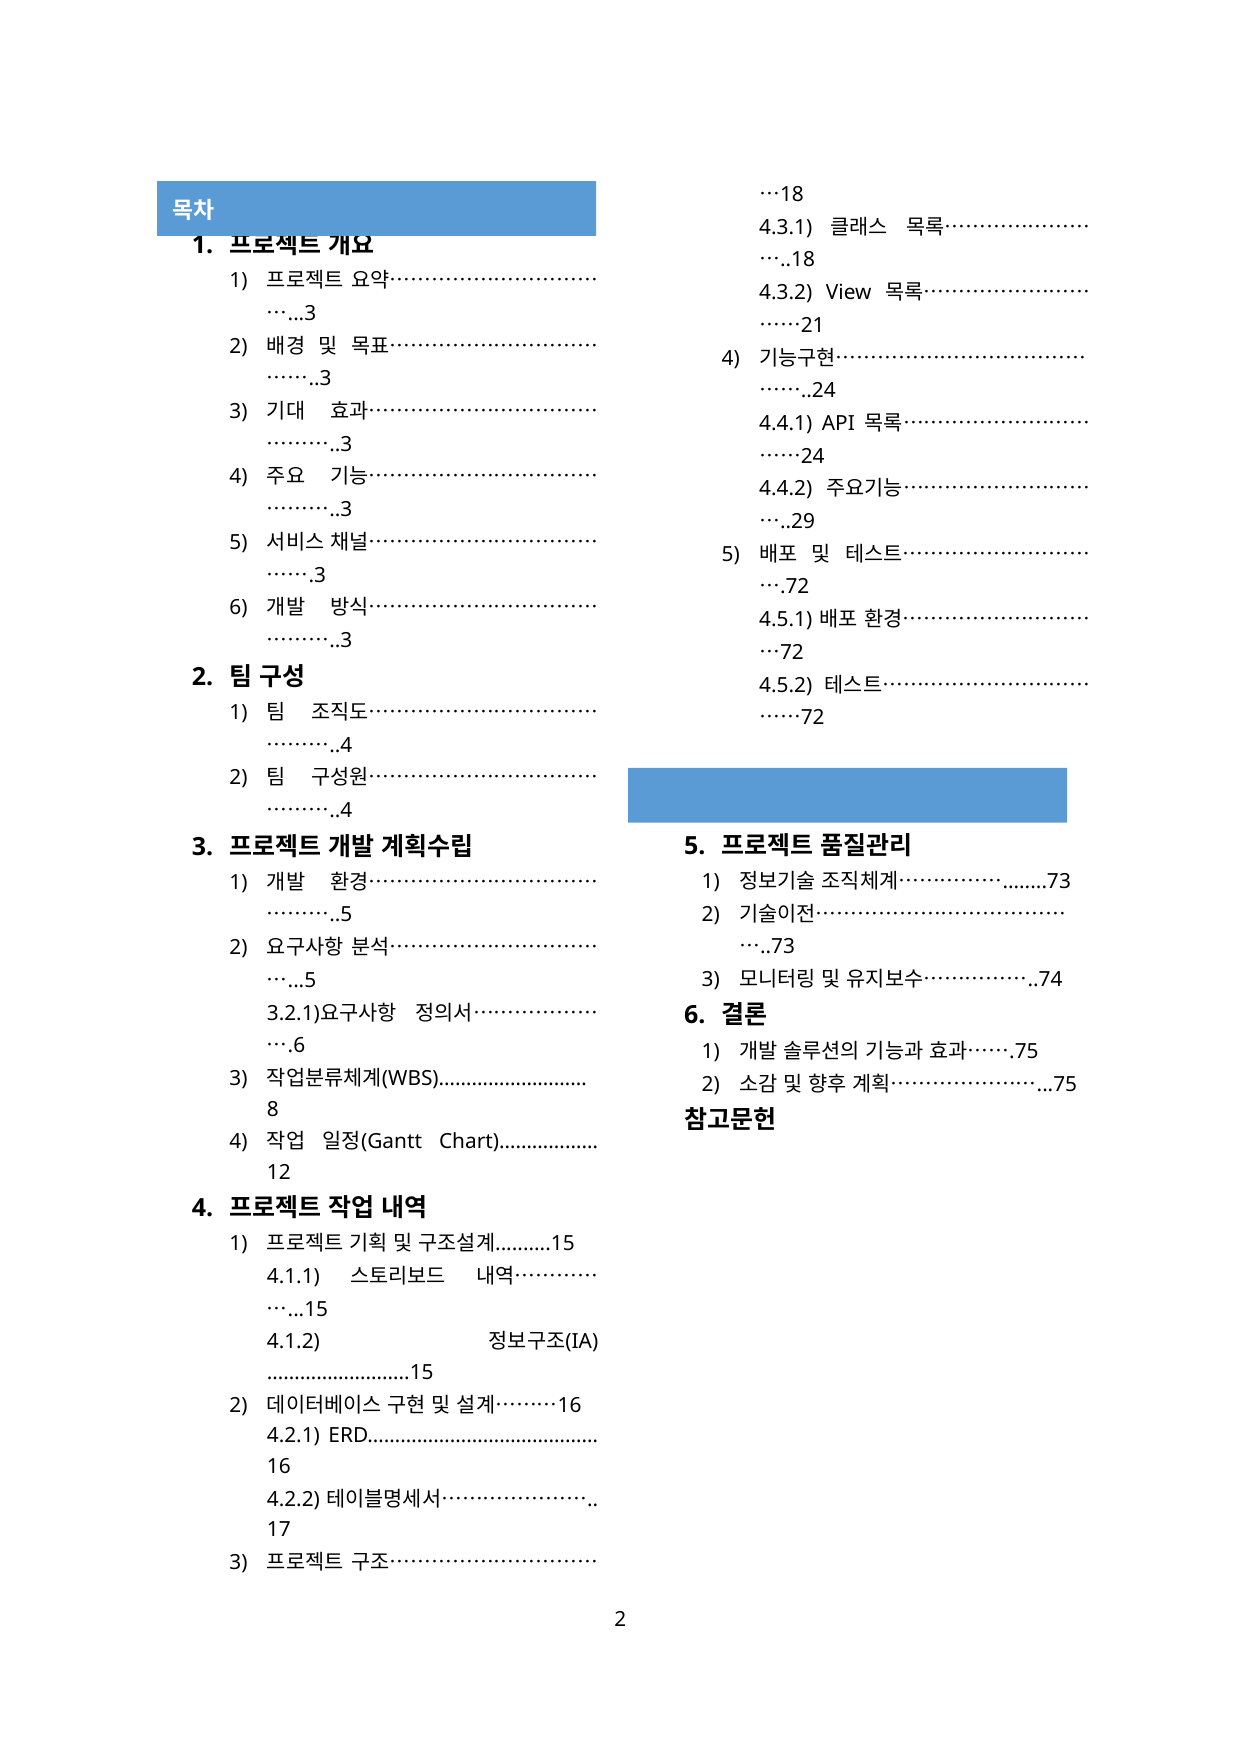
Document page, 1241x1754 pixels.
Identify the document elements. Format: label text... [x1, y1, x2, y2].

list 프로젝트 요약……………………………...3 [229, 263, 598, 327]
list 4.3.2) View 목록…………………………21 [759, 275, 1090, 338]
list 서비스 채널………………………………….3 [229, 525, 598, 588]
list 프로젝트 기획 및 구조설계..........15 [229, 1227, 598, 1257]
list 배포 및 테스트………………………….72 [721, 537, 1090, 600]
list 프로젝트 개발 계획수립 [192, 826, 598, 862]
list 프로젝트 구조……………………………18 [229, 1545, 598, 1575]
list 개발 솔루션의 기능과 효과…….75 [701, 1034, 1090, 1064]
list 프로젝트 작업 내역 [192, 1187, 598, 1224]
list 모니터링 및 유지보수……………..74 [701, 962, 1090, 993]
list 4.1.2) 정보구조(IA)……………………..15 [267, 1325, 598, 1386]
list 팀 구성원……………………………………..4 [229, 761, 598, 823]
list 작업 일정(Gantt Chart)………………12 [229, 1124, 598, 1185]
list 프로젝트 구조……………………………18 [721, 177, 1090, 207]
list 요구사항 분석……………………………...5 [229, 930, 598, 993]
list 4.5.2) 테스트………………………………72 [759, 668, 1090, 731]
list 4.4.2) 주요기능…………………………..29 [759, 472, 1090, 534]
list 4.2.2) 테이블명세서…………………...17 [267, 1482, 598, 1543]
list 4.4.1) API 목록……………………………24 [759, 406, 1090, 469]
list 팀 조직도……………………………………..4 [229, 695, 598, 758]
list 결론 [684, 995, 1090, 1031]
list 배경 및 목표………………………………..3 [229, 329, 598, 392]
list 작업분류체계(WBS)………………………8 [229, 1061, 598, 1122]
list 4.1.1) 스토리보드 내역……………...15 [267, 1259, 598, 1322]
list 개발 방식……………………………………..3 [229, 591, 598, 654]
list 4.2.1) ERD……………………………………16 [267, 1421, 598, 1479]
list 기술이전…………………………………..73 [701, 897, 1090, 960]
list 팀 구성 [192, 656, 598, 692]
list 소감 및 향후 계획…………………...75 [701, 1067, 1090, 1097]
list 정보기술 조직체계……………........73 [701, 864, 1090, 894]
text 참고문헌 [684, 1099, 1090, 1136]
list 4.5.1) 배포 환경…………………………72 [759, 602, 1090, 665]
list 데이터베이스 구현 및 설계………16 [229, 1388, 598, 1418]
list 개발 환경……………………………………..5 [229, 865, 598, 928]
list 기능구현……………………………………..24 [721, 341, 1090, 404]
list 3.2.1)요구사항 정의서………………….6 [267, 996, 598, 1059]
list 프로젝트 품질관리 [684, 825, 1090, 861]
list 4.3.1) 클래스 목록……………………..18 [759, 210, 1090, 273]
list 기대 효과……………………………………..3 [229, 394, 598, 457]
list 주요 기능……………………………………..3 [229, 460, 598, 523]
list 프로젝트 개요 [192, 224, 598, 261]
